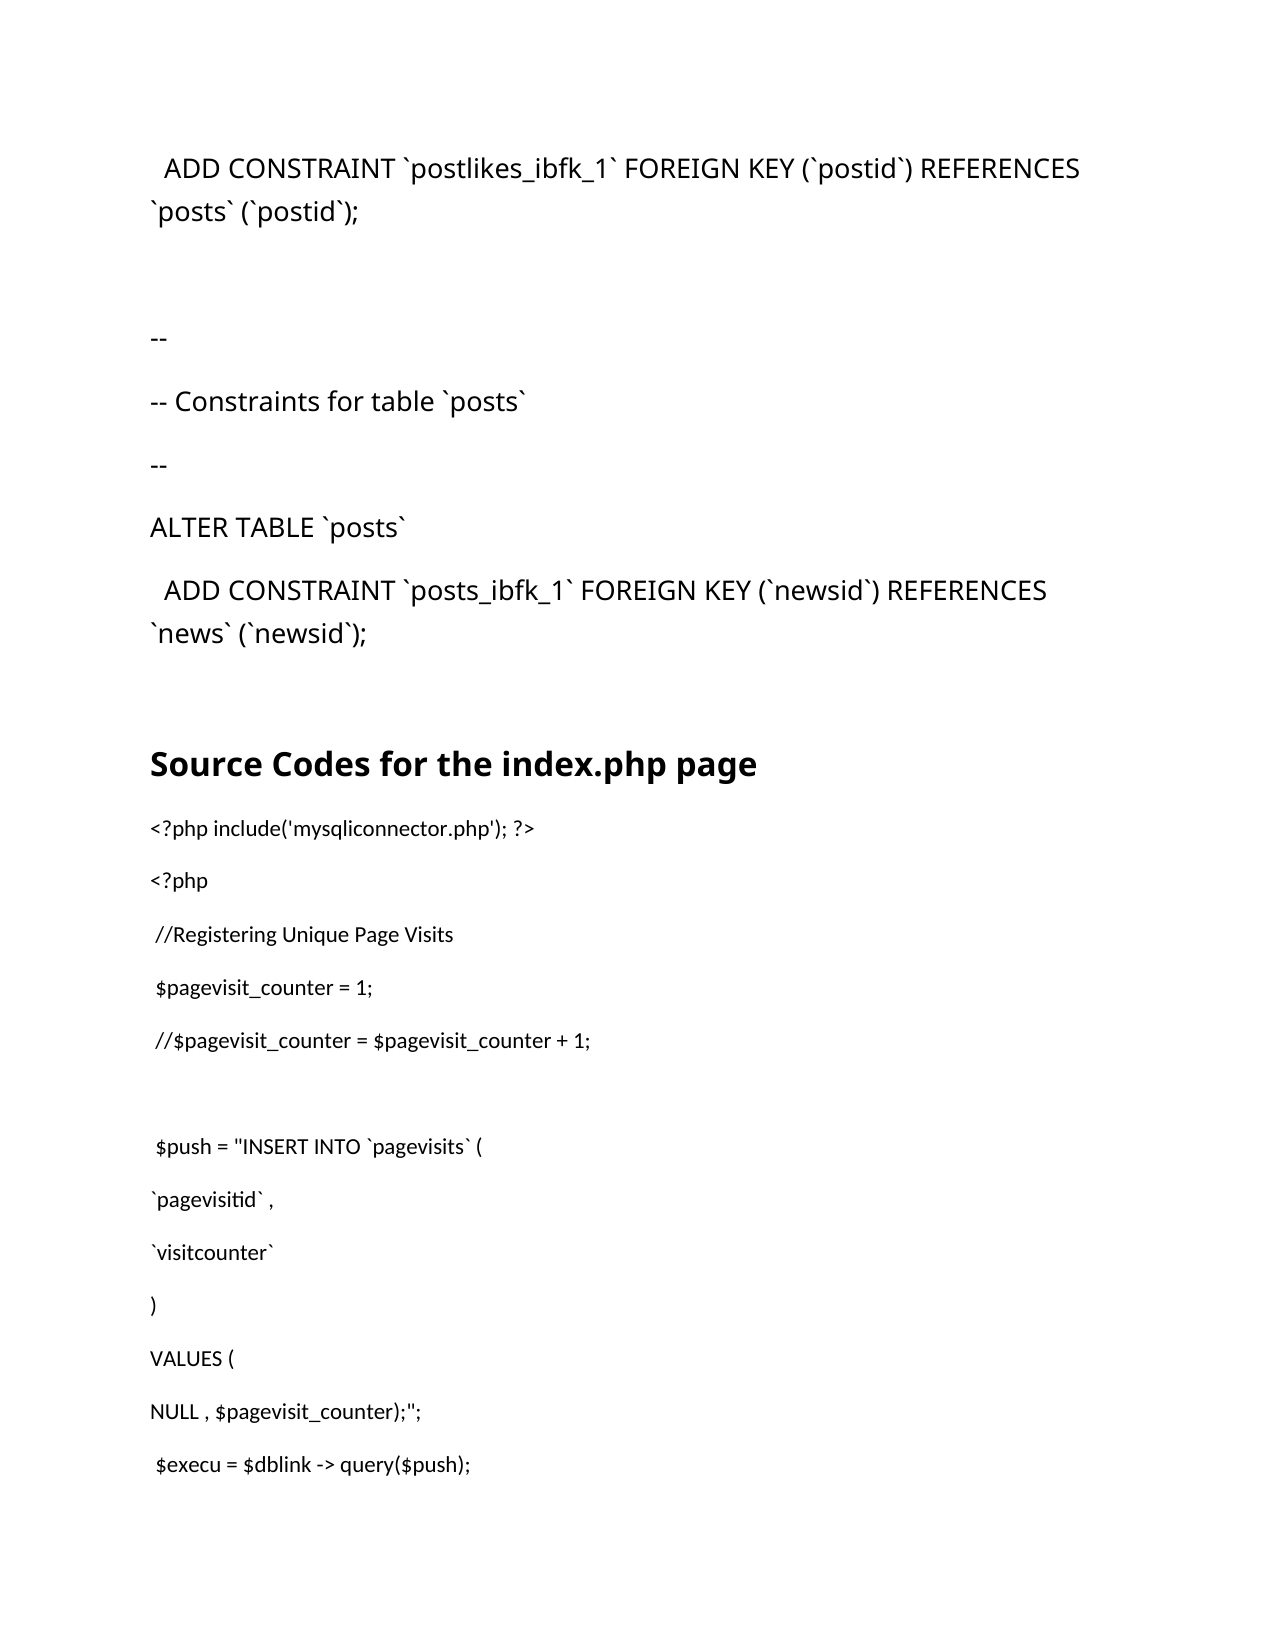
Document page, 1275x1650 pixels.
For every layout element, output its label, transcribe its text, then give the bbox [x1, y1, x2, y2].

text //Registering Unique Page Visits [150, 920, 1125, 948]
text $pagevisit_counter = 1; [150, 973, 1125, 1001]
text $execu = $dblink -> query($push); [150, 1450, 1125, 1478]
text ALTER TABLE `posts` [150, 508, 1125, 545]
text ADD CONSTRAINT `posts_ibfk_1` FOREIGN KEY (`newsid`) REFERENCES `news` (`newsid`); [150, 572, 1125, 651]
text <?php [150, 867, 1125, 895]
text -- Constraints for table `posts` [150, 382, 1125, 419]
text ) [150, 1291, 1125, 1319]
text `visitcounter` [150, 1238, 1125, 1266]
text -- [150, 445, 1125, 482]
text <?php include('mysqliconnector.php'); ?> [150, 814, 1125, 842]
text -- [150, 319, 1125, 356]
text NULL , $pagevisit_counter);"; [150, 1397, 1125, 1425]
text ADD CONSTRAINT `postlikes_ibfk_1` FOREIGN KEY (`postid`) REFERENCES `posts` (`postid`); [150, 150, 1125, 229]
text //$pagevisit_counter = $pagevisit_counter + 1; [150, 1026, 1125, 1054]
text VALUES ( [150, 1344, 1125, 1372]
text Source Codes for the index.php page [150, 741, 1125, 786]
text `pagevisitid` , [150, 1185, 1125, 1213]
text $push = "INSERT INTO `pagevisits` ( [150, 1132, 1125, 1160]
